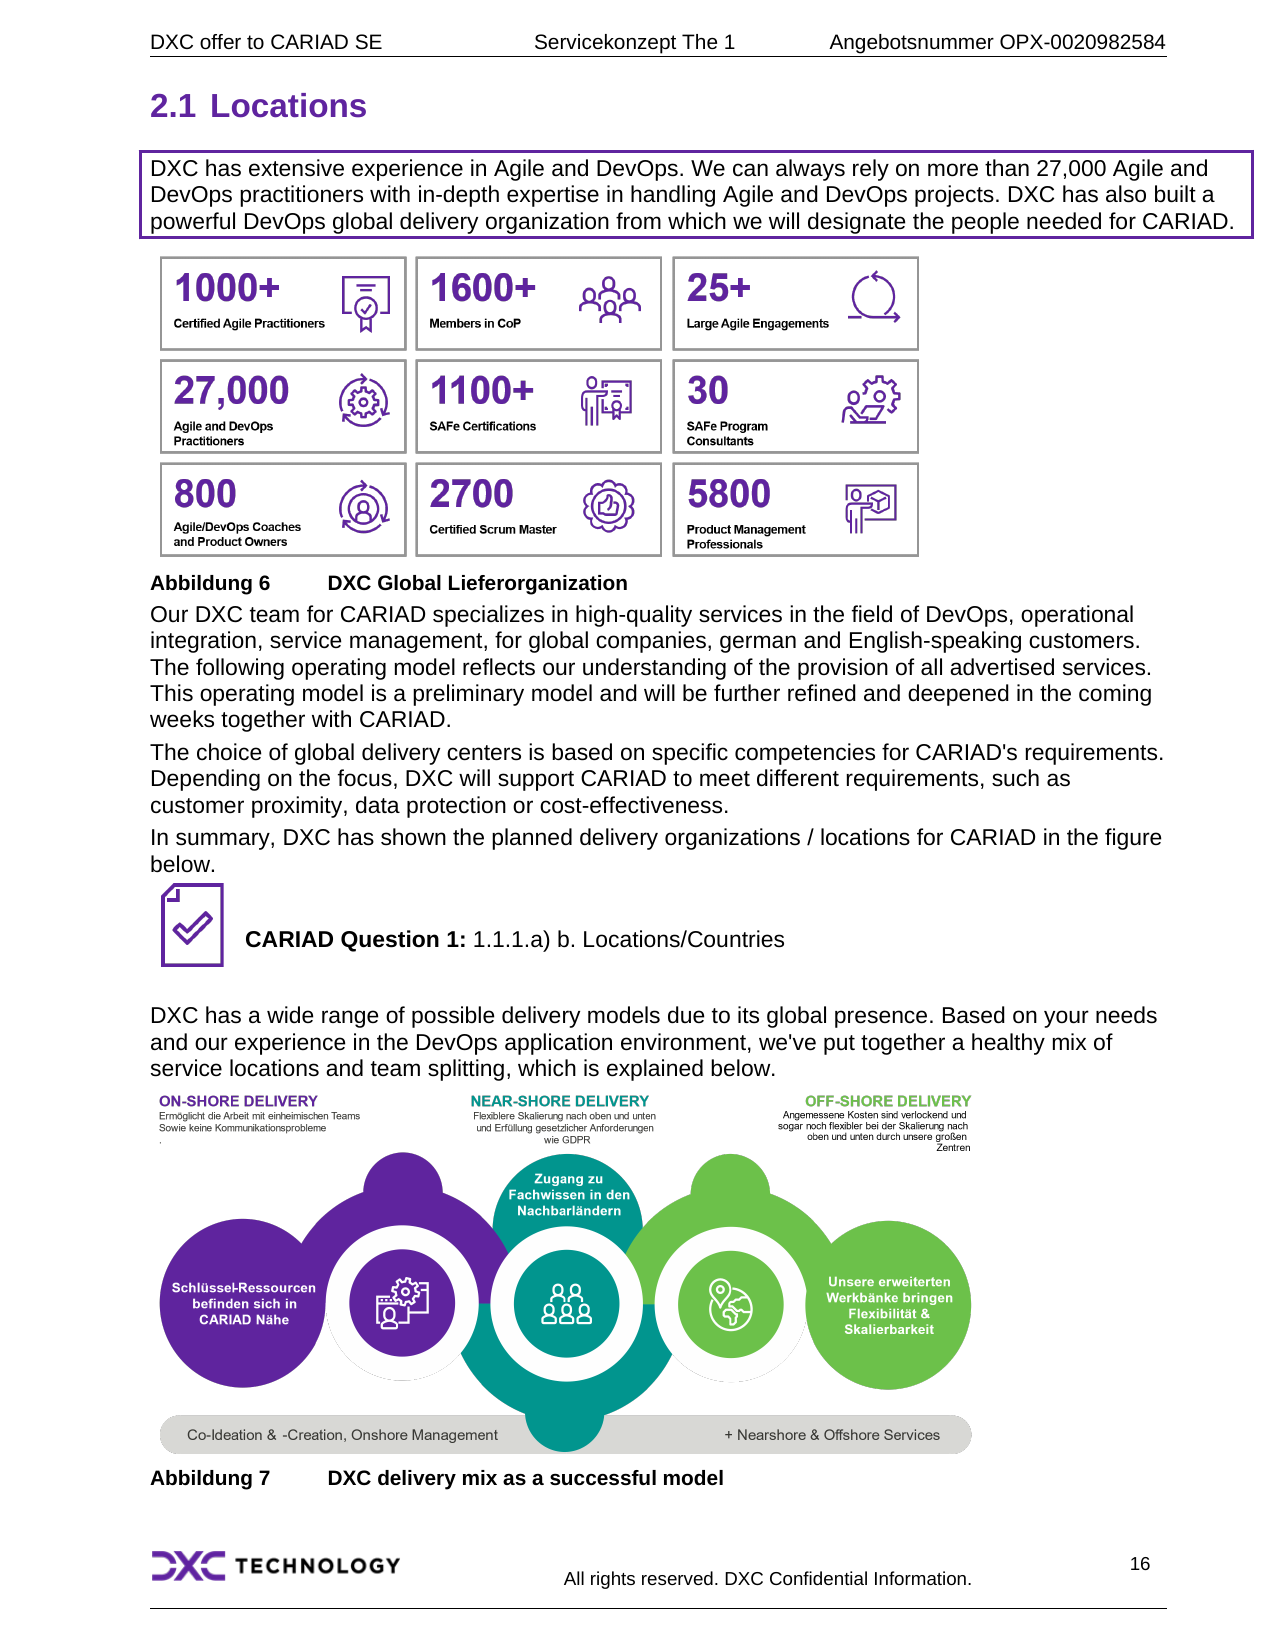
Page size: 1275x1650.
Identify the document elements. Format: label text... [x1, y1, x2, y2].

text DXC Global Lieferorganization [150, 571, 1167, 594]
text DXC has extensive experience in Agile and DevOps. We can always rely on more than 27,000 Agile and DevOps practitioners with in-depth expertise in handling Agile and DevOps projects. DXC has also built a powerful DevOps global delivery organization from which we will designate the people needed for CARIAD. [142, 153, 1251, 236]
picture [150, 251, 919, 559]
text DXC has a wide range of possible delivery models due to its global presence. Based on your needs and our experience in the DevOps application environment, we've put together a healthy mix of service locations and team splitting, which is explained below. [150, 1002, 1167, 1081]
text DXC delivery mix as a successful model [150, 1466, 1167, 1490]
picture [161, 883, 224, 967]
subtitle Locations [150, 86, 1167, 125]
text The choice of global delivery centers is based on specific competencies for CARIAD's requirements. Depending on the focus, DXC will support CARIAD to meet different requirements, such as customer proximity, data protection or cost-effectiveness. [150, 739, 1167, 818]
text Our DXC team for CARIAD specializes in high-quality services in the field of DevOps, operational integration, service management, for global companies, german and English-speaking customers. The following operating model reflects our understanding of the provision of all advertised services. This operating model is a preliminary model and will be further refined and deepened in the coming weeks together with CARIAD. [150, 601, 1167, 733]
table_header CARIAD Question 1: 1.1.1.a) b. Locations/Countries [234, 883, 977, 1002]
text In summary, DXC has shown the planned delivery organizations / locations for CARIAD in the figure below. [150, 824, 1167, 877]
table_header [150, 883, 234, 1002]
picture [150, 1087, 980, 1454]
